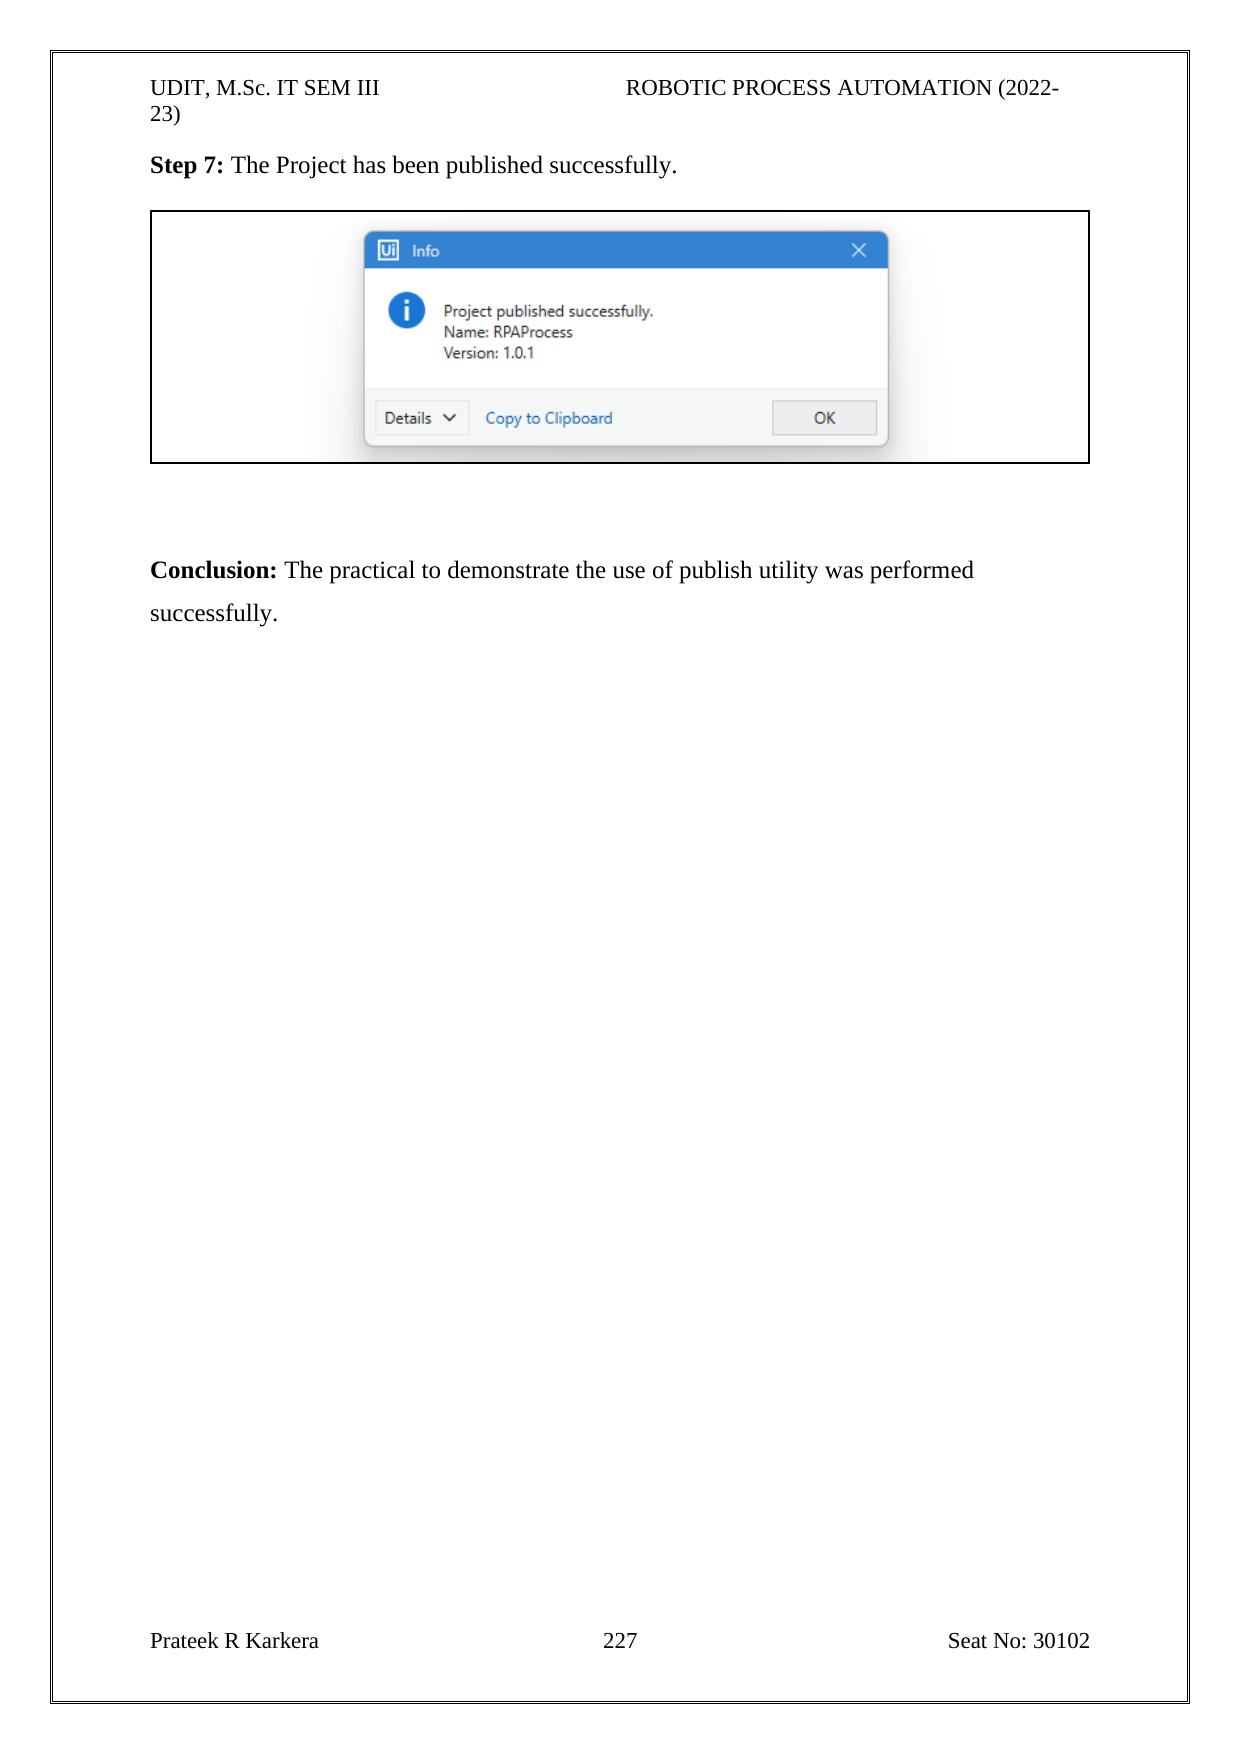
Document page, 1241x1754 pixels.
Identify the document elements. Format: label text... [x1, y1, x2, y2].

text Conclusion: The practical to demonstrate the use of publish utility was performed successfully. [150, 555, 1090, 627]
text Step 7: The Project has been published successfully. [150, 150, 1090, 179]
picture [152, 212, 1088, 462]
